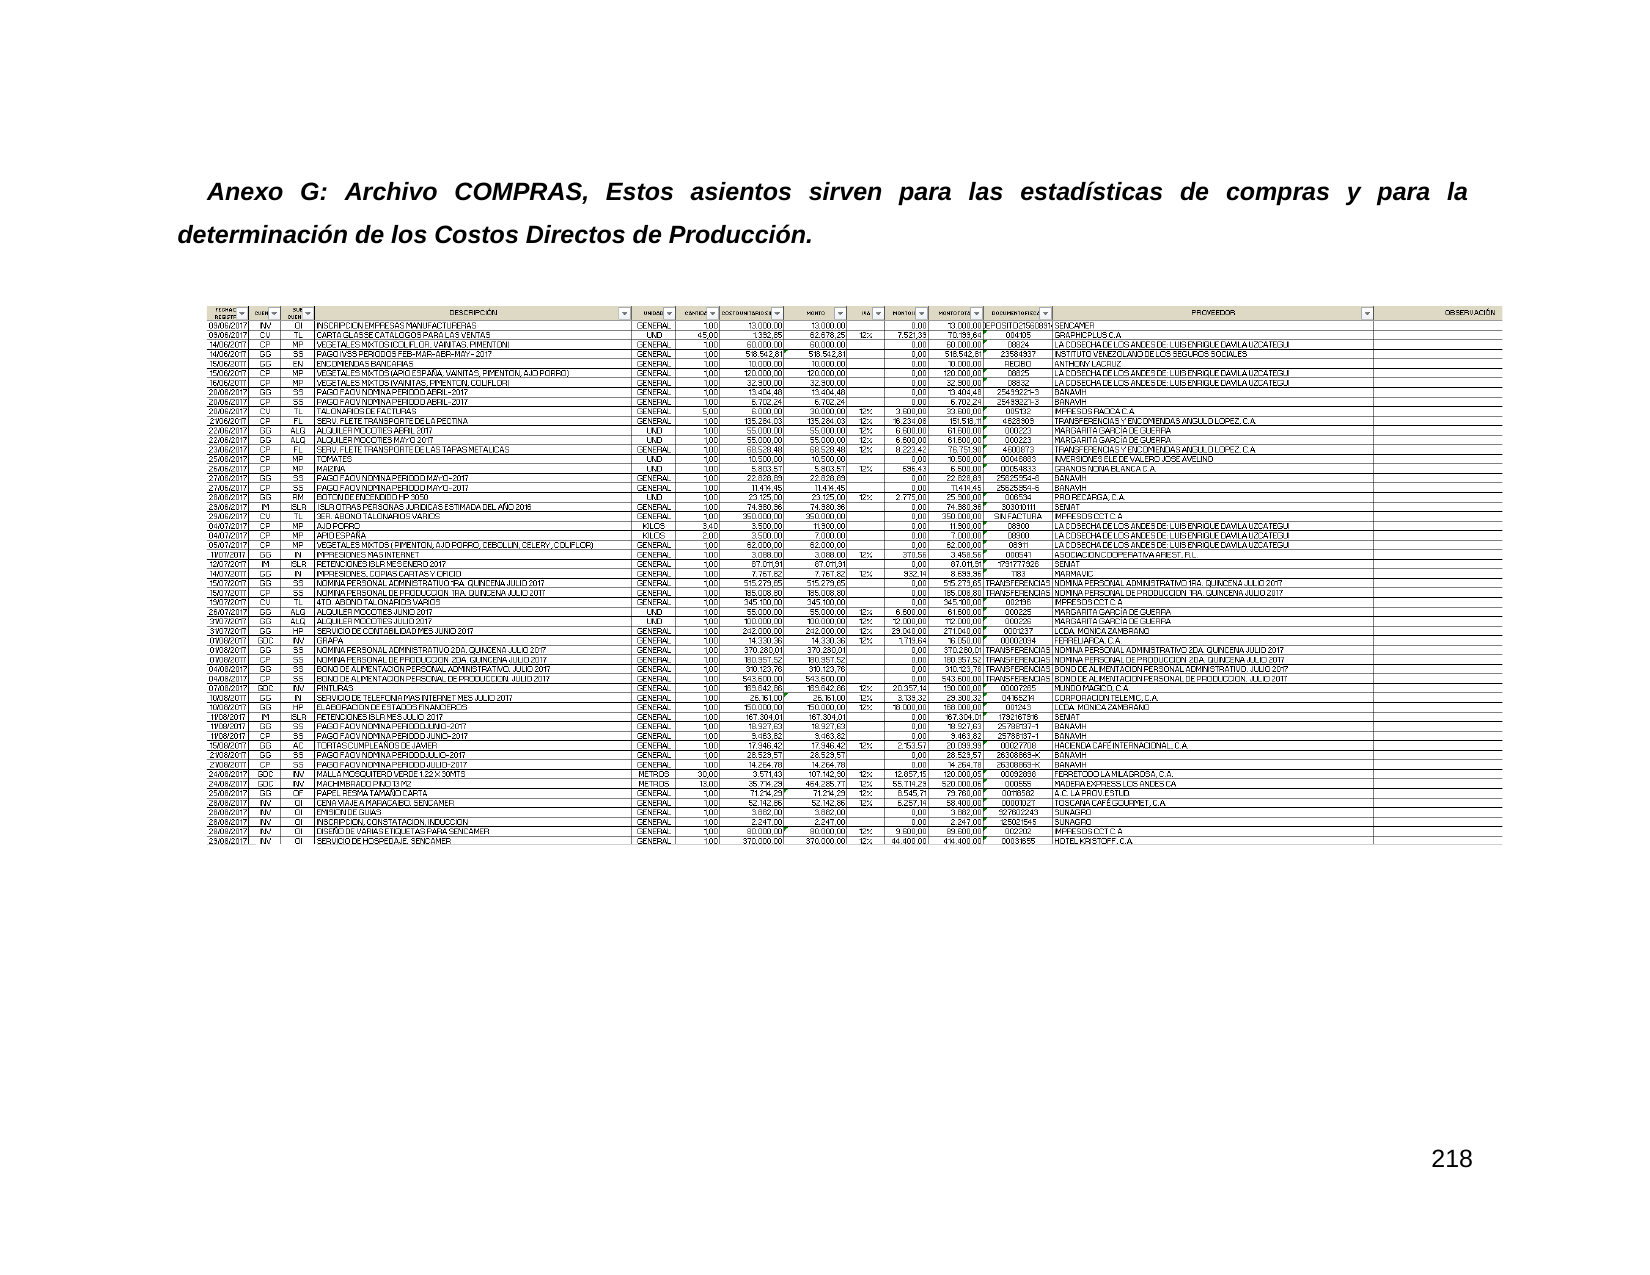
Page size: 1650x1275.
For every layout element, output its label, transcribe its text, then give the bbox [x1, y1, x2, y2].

picture [206, 306, 1503, 845]
text Anexo G: Archivo COMPRAS, Estos asientos sirven para las estadísticas de compras y para la determinación de los Costos Directos de Producción. [177, 177, 1473, 249]
